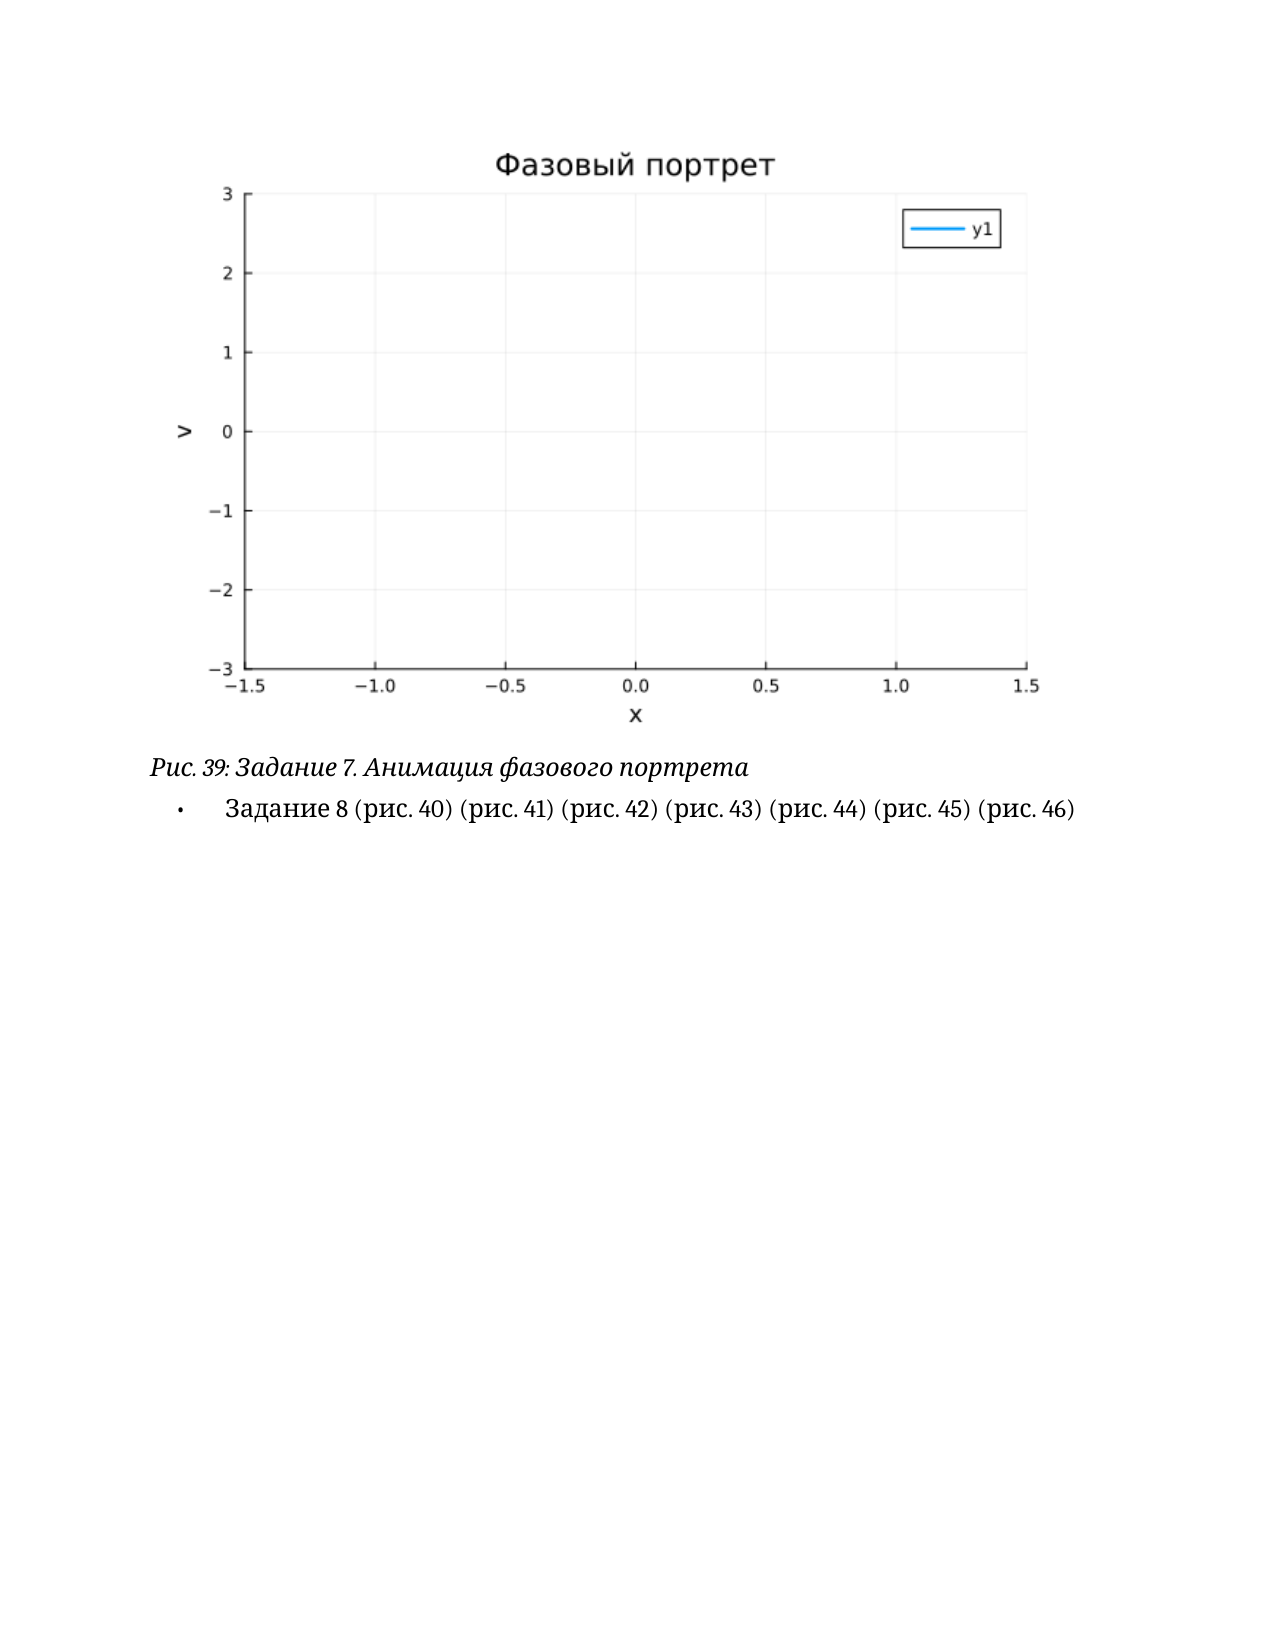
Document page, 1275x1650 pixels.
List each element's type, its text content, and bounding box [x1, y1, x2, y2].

text Рис. 39: Задание 7. Анимация фазового портрета [150, 754, 1125, 783]
list Задание 8 (рис. 40) (рис. 41) (рис. 42) (рис. 43) (рис. 44) (рис. 45) (рис. 46) [175, 795, 1125, 824]
picture [168, 150, 1044, 734]
